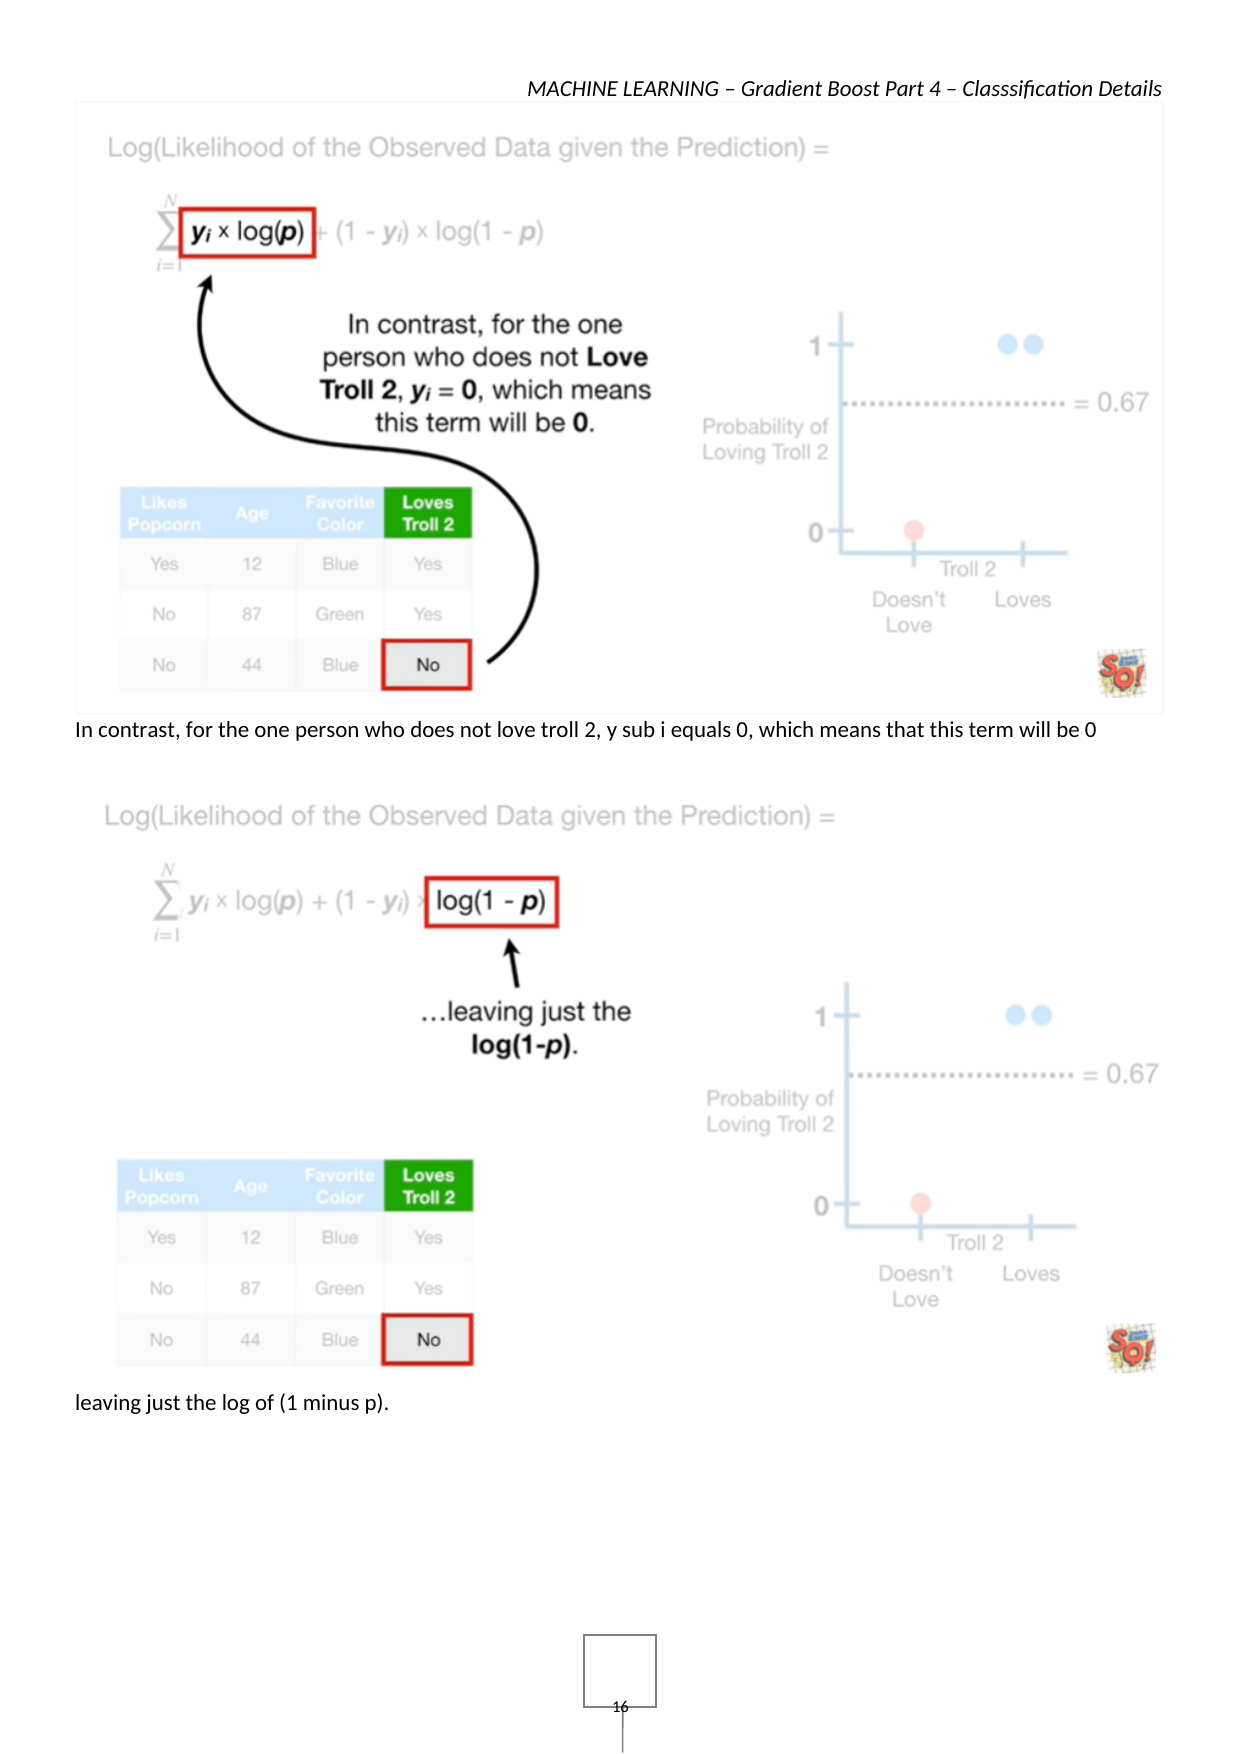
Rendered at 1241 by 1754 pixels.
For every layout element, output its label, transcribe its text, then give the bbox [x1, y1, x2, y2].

picture [75, 101, 1166, 715]
text In contrast, for the one person who does not love troll 2, y sub i equals 0, which means that this term will be 0 [75, 715, 1165, 743]
text leaving just the log of (1 minus p). [75, 1388, 1165, 1416]
picture [75, 770, 1166, 1388]
